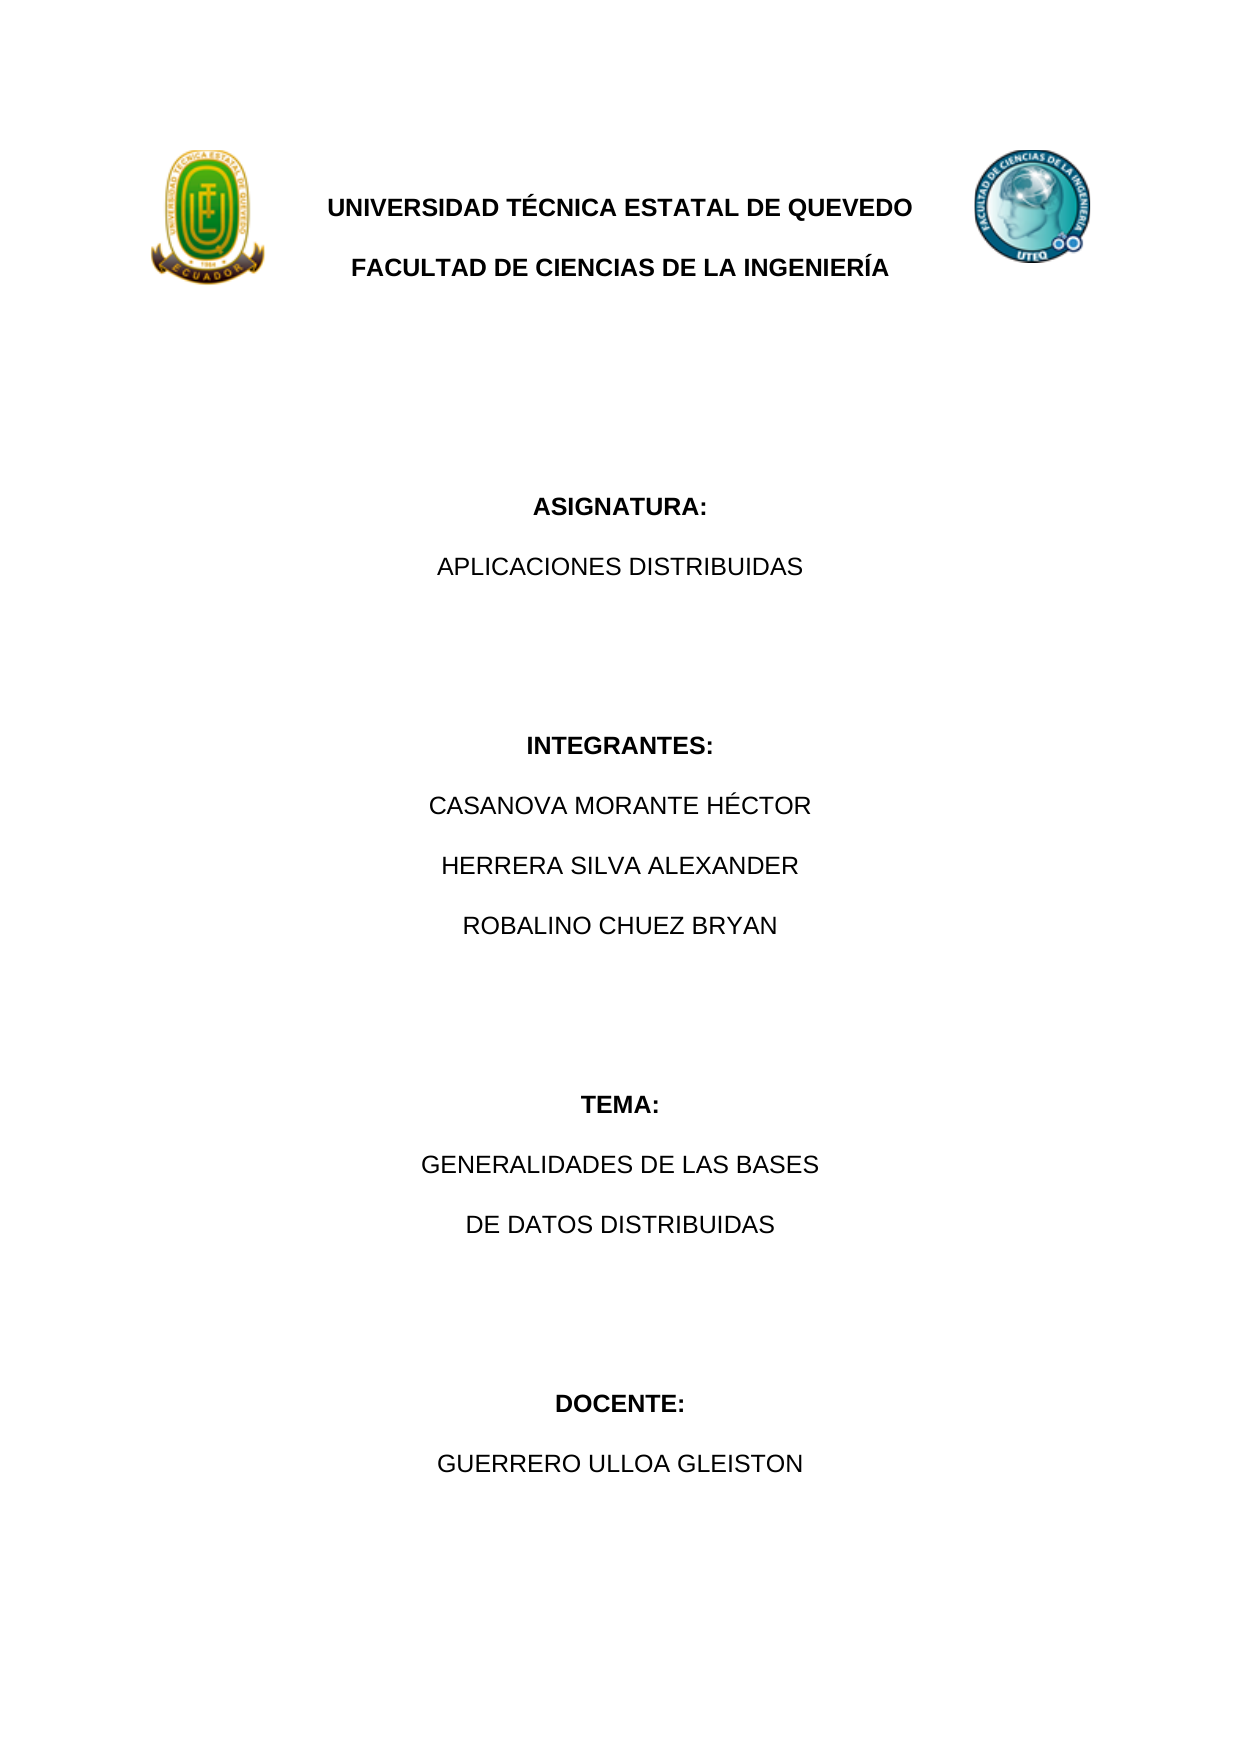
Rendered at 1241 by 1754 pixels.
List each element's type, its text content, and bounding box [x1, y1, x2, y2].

text INTEGRANTES: [150, 731, 1090, 760]
text UNIVERSIDAD TÉCNICA ESTATAL DE QUEVEDO [266, 150, 974, 222]
text ASIGNATURA: [150, 492, 1090, 521]
text APLICACIONES DISTRIBUIDAS [150, 552, 1090, 581]
picture [974, 150, 1091, 263]
text HERRERA SILVA ALEXANDER [150, 851, 1090, 879]
text GUERRERO ULLOA GLEISTON [150, 1449, 1090, 1477]
text ROBALINO CHUEZ BRYAN [150, 911, 1090, 939]
text GENERALIDADES DE LAS BASES [150, 1150, 1090, 1178]
text DOCENTE: [150, 1389, 1090, 1418]
text TEMA: [150, 1090, 1090, 1119]
text DE DATOS DISTRIBUIDAS [150, 1209, 1090, 1238]
text FACULTAD DE CIENCIAS DE LA INGENIERÍA [266, 253, 1090, 282]
picture [1061, 163, 1073, 175]
text CASANOVA MORANTE HÉCTOR [150, 791, 1090, 820]
picture [150, 150, 266, 291]
